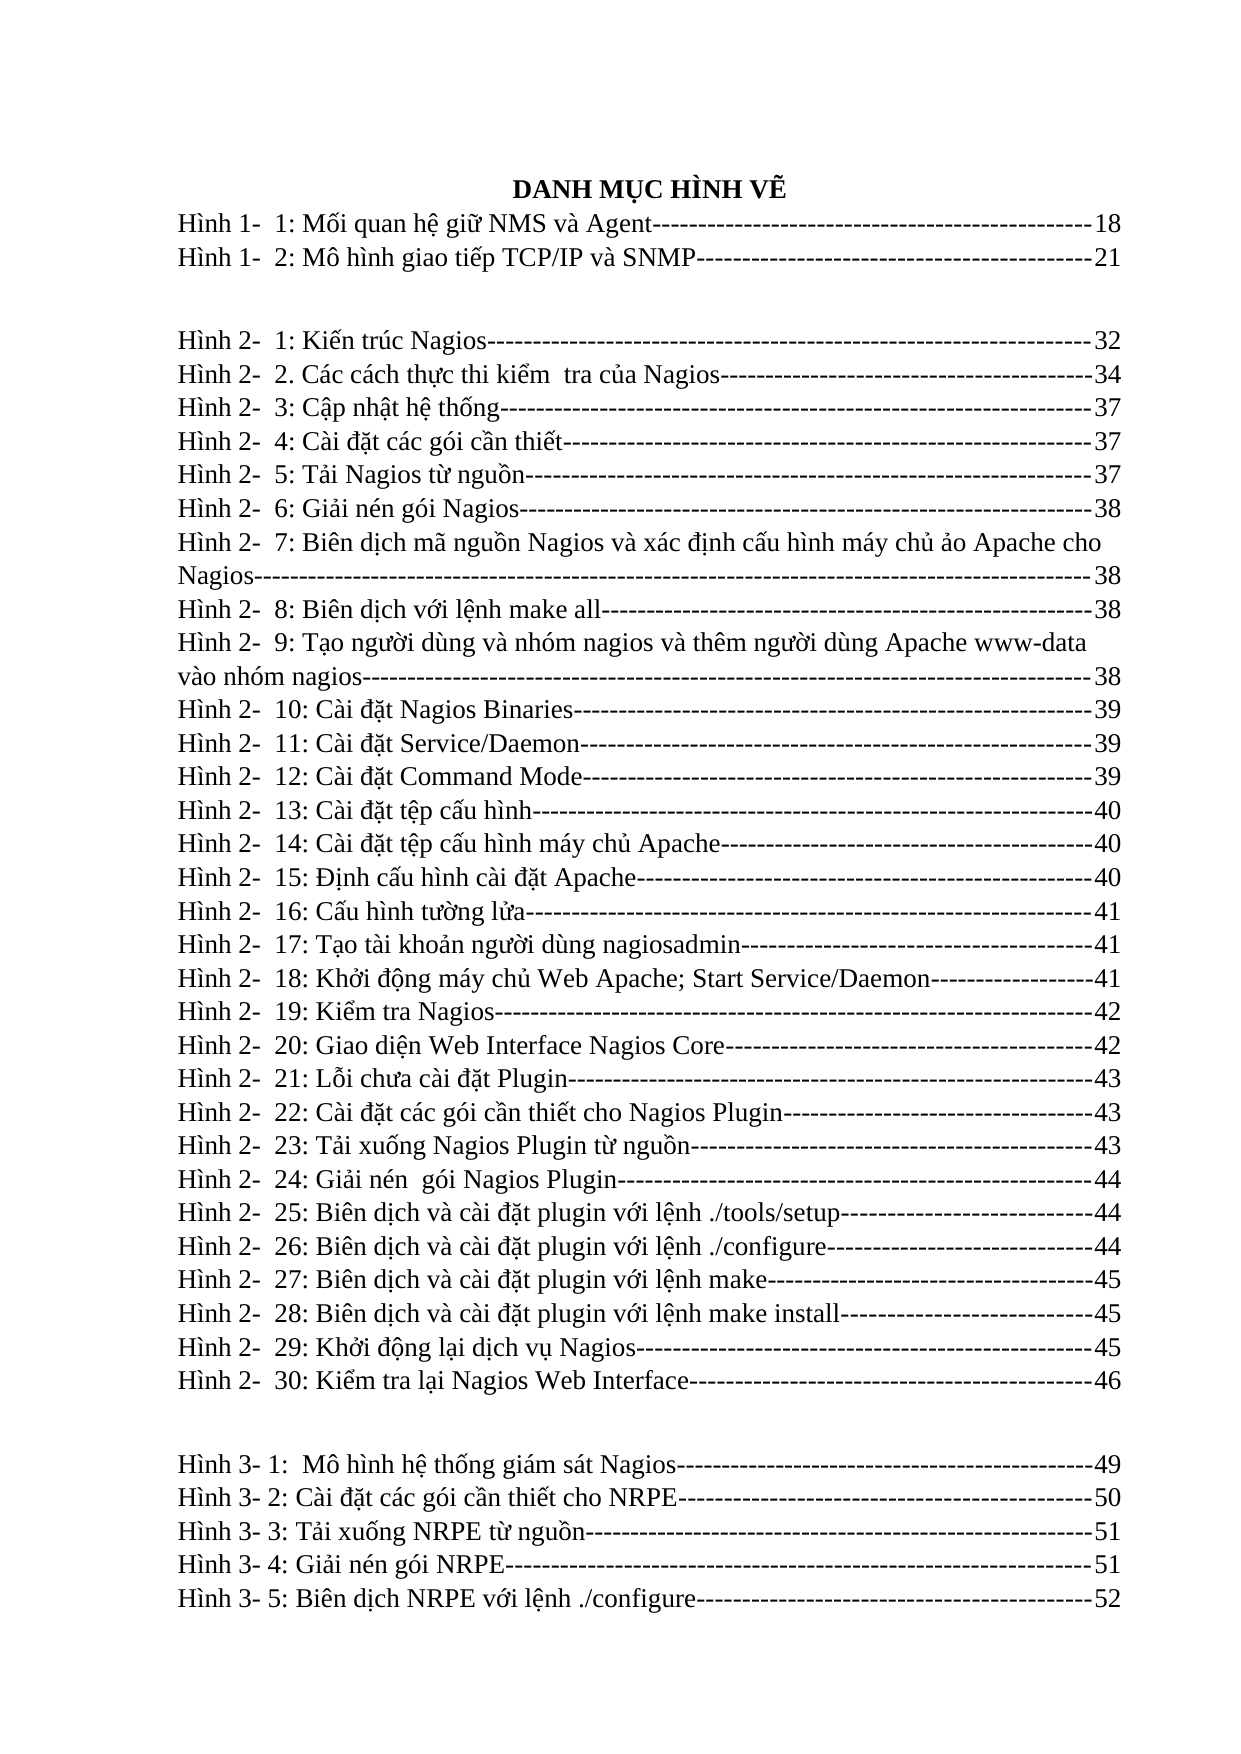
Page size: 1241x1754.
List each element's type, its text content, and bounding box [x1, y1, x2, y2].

text Hình 2- 13: Cài đặt tệp cấu hình 40 [177, 794, 1122, 825]
text Hình 2- 12: Cài đặt Command Mode 39 [177, 760, 1122, 792]
text Hình 1- 1: Mối quan hệ giữ NMS và Agent 18 [177, 207, 1122, 238]
text Hình 2- 5: Tải Nagios từ nguồn 37 [177, 458, 1122, 490]
text Hình 2- 3: Cập nhật hệ thống 37 [177, 391, 1122, 423]
text Hình 2- 1: Kiến trúc Nagios 32 [177, 324, 1122, 356]
text Hình 2- 16: Cấu hình tường lửa 41 [177, 894, 1122, 926]
text Hình 2- 29: Khởi động lại dịch vụ Nagios 45 [177, 1331, 1122, 1362]
text Hình 2- 18: Khởi động máy chủ Web Apache; Start Service/Daemon 41 [177, 962, 1122, 993]
text Hình 2- 6: Giải nén gói Nagios 38 [177, 492, 1122, 523]
text Hình 2- 10: Cài đặt Nagios Binaries 39 [177, 693, 1122, 724]
text Hình 2- 22: Cài đặt các gói cần thiết cho Nagios Plugin 43 [177, 1096, 1122, 1127]
text Hình 3- 1: Mô hình hệ thống giám sát Nagios 49 [177, 1448, 1122, 1479]
text Hình 3- 5: Biên dịch NRPE với lệnh ./configure 52 [177, 1582, 1122, 1613]
text Hình 2- 23: Tải xuống Nagios Plugin từ nguồn 43 [177, 1129, 1122, 1161]
text Hình 2- 9: Tạo người dùng và nhóm nagios và thêm người dùng Apache www-data vào nhóm nagios 38 [177, 626, 1122, 691]
text Hình 1- 2: Mô hình giao tiếp TCP/IP và SNMP 21 [177, 241, 1122, 272]
text Hình 2- 26: Biên dịch và cài đặt plugin với lệnh ./configure 44 [177, 1230, 1122, 1261]
text Hình 2- 2. Các cách thực thi kiểm tra của Nagios 34 [177, 358, 1122, 389]
text Hình 2- 17: Tạo tài khoản người dùng nagiosadmin 41 [177, 928, 1122, 959]
text Hình 2- 14: Cài đặt tệp cấu hình máy chủ Apache 40 [177, 827, 1122, 859]
text Hình 2- 11: Cài đặt Service/Daemon 39 [177, 727, 1122, 758]
text Hình 2- 25: Biên dịch và cài đặt plugin với lệnh ./tools/setup 44 [177, 1196, 1122, 1228]
text Hình 2- 30: Kiểm tra lại Nagios Web Interface 46 [177, 1364, 1122, 1395]
text Hình 2- 4: Cài đặt các gói cần thiết 37 [177, 425, 1122, 456]
text Hình 2- 15: Định cấu hình cài đặt Apache 40 [177, 861, 1122, 892]
text Hình 3- 3: Tải xuống NRPE từ nguồn 51 [177, 1515, 1122, 1546]
subtitle DANH MỤC HÌNH VẼ [177, 173, 1122, 205]
text Hình 3- 2: Cài đặt các gói cần thiết cho NRPE 50 [177, 1481, 1122, 1513]
text Hình 2- 27: Biên dịch và cài đặt plugin với lệnh make 45 [177, 1263, 1122, 1295]
text Hình 2- 21: Lỗi chưa cài đặt Plugin 43 [177, 1062, 1122, 1093]
text Hình 2- 24: Giải nén gói Nagios Plugin 44 [177, 1163, 1122, 1194]
text Hình 2- 28: Biên dịch và cài đặt plugin với lệnh make install 45 [177, 1297, 1122, 1328]
text Hình 2- 20: Giao diện Web Interface Nagios Core 42 [177, 1029, 1122, 1060]
text Hình 2- 8: Biên dịch với lệnh make all 38 [177, 593, 1122, 624]
text Hình 2- 7: Biên dịch mã nguồn Nagios và xác định cấu hình máy chủ ảo Apache cho Nagios 38 [177, 526, 1122, 590]
text Hình 3- 4: Giải nén gói NRPE 51 [177, 1548, 1122, 1580]
text Hình 2- 19: Kiểm tra Nagios 42 [177, 995, 1122, 1026]
